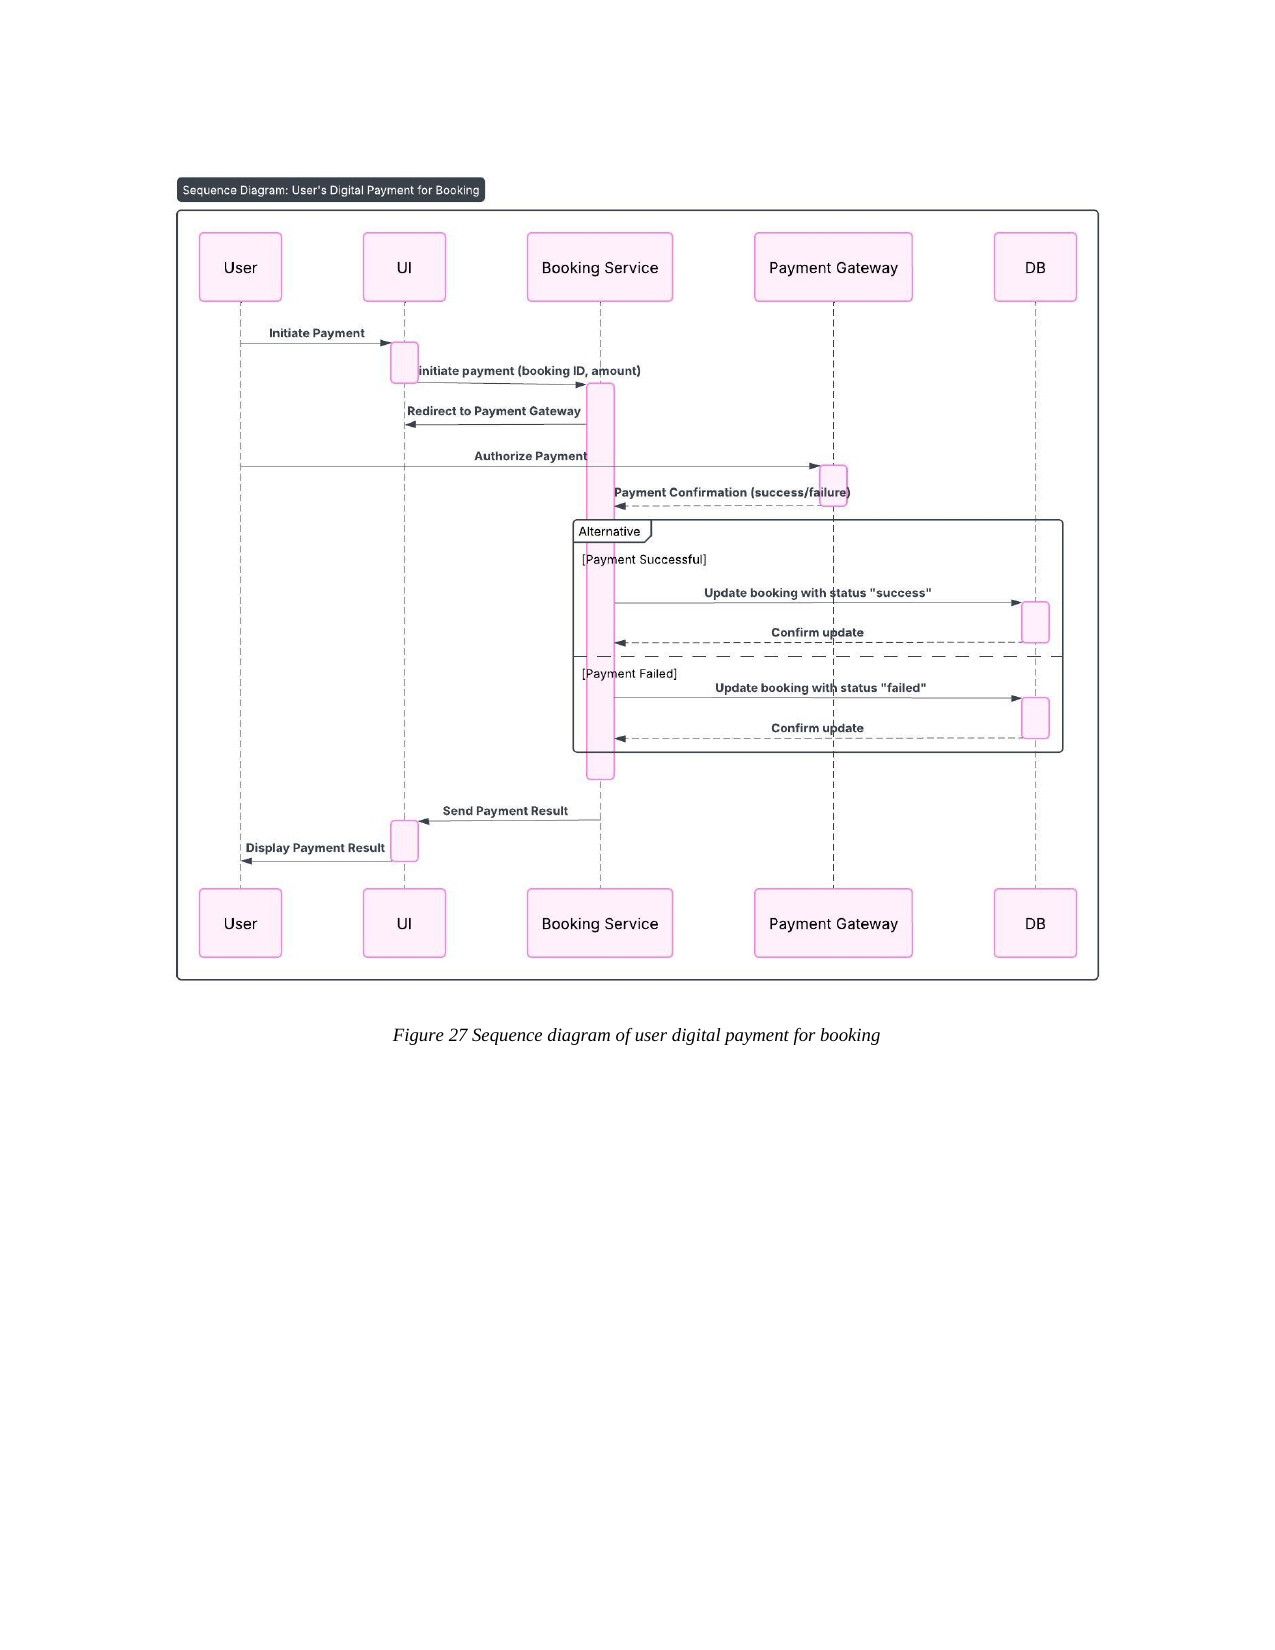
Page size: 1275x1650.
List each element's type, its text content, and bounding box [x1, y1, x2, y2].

picture [150, 150, 1125, 1006]
text Figure 27 Sequence diagram of user digital payment for booking [150, 1023, 1125, 1045]
